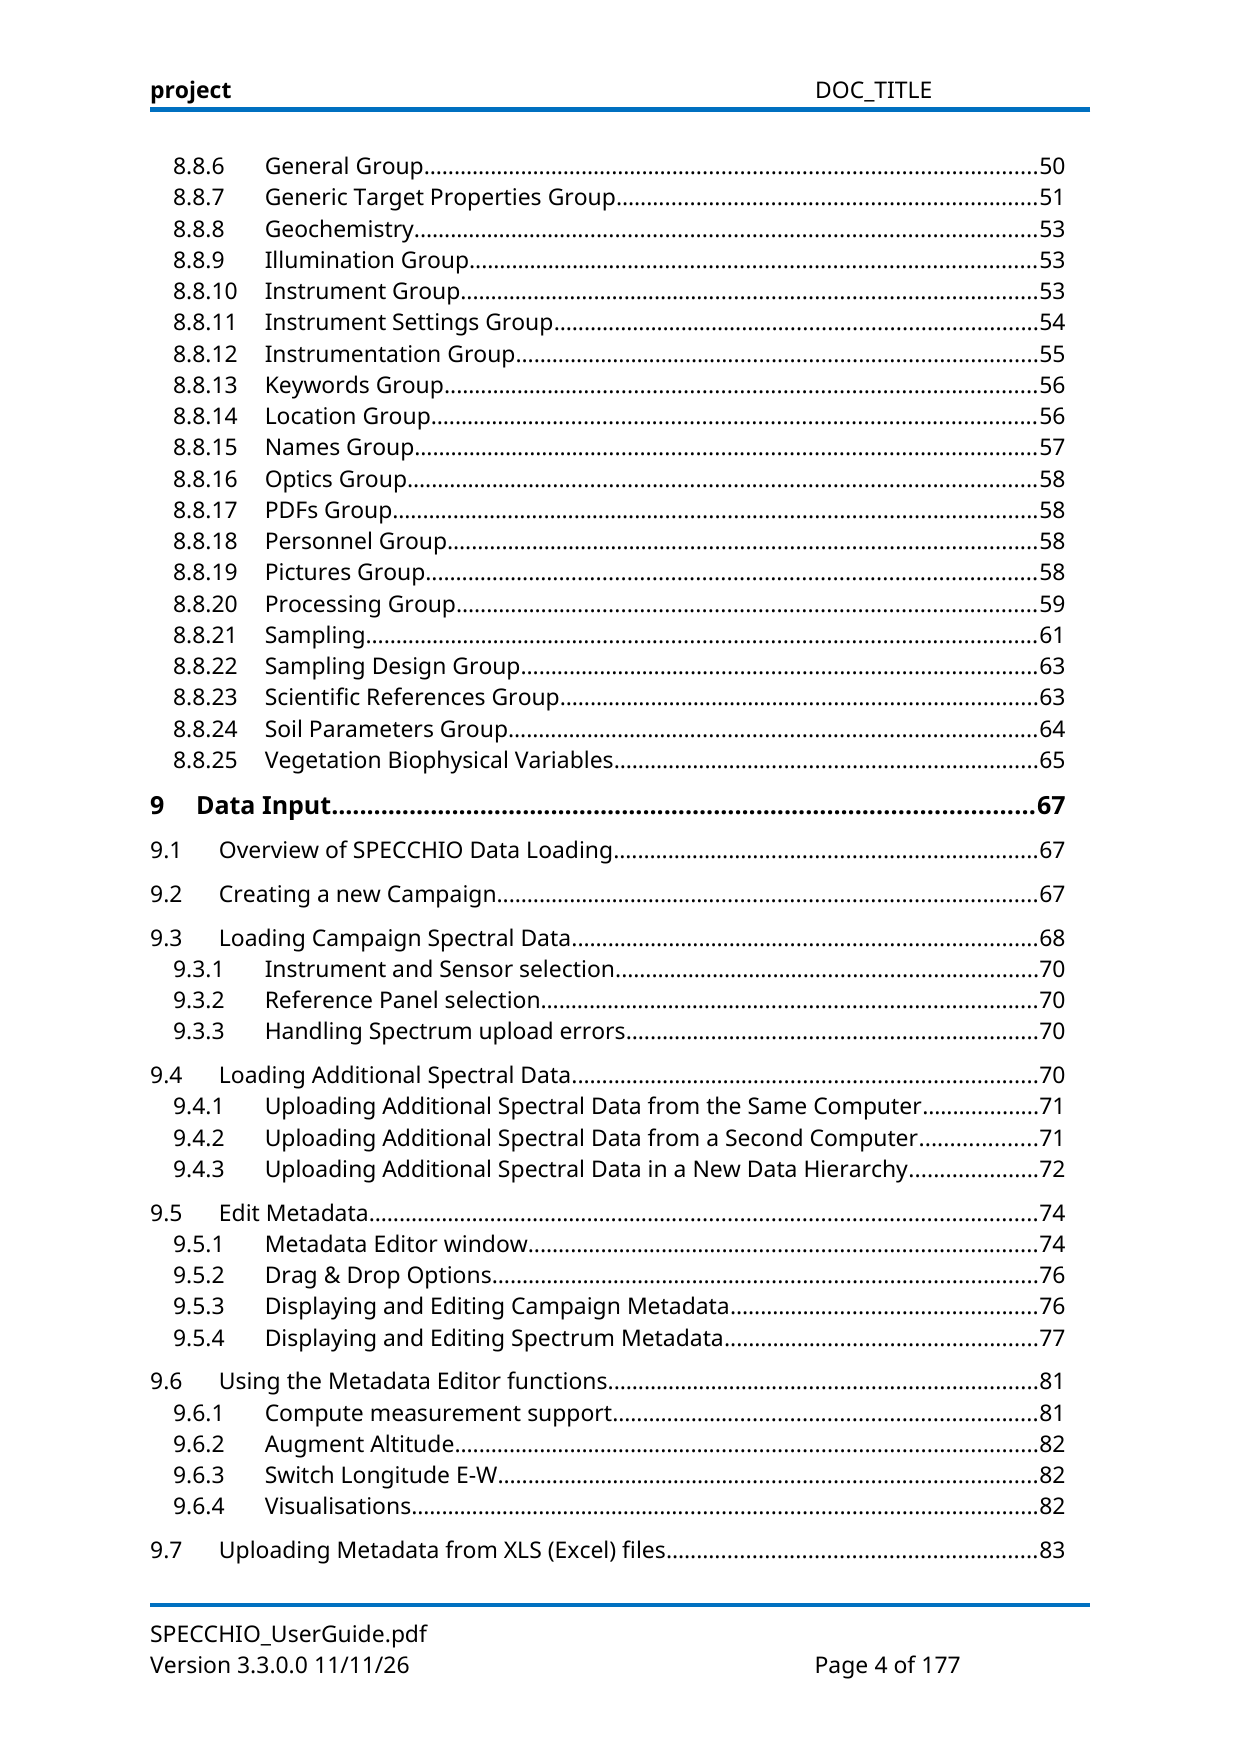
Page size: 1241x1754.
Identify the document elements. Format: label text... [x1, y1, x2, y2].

text 9 Data Input 67 [150, 787, 1090, 822]
text 9.7 Uploading Metadata from XLS (Excel) files 83 [150, 1534, 1090, 1565]
text 8.8.13 Keywords Group 56 [173, 369, 1090, 400]
text 9.5.4 Displaying and Editing Spectrum Metadata 77 [173, 1322, 1090, 1353]
text 9.3.1 Instrument and Sensor selection 70 [173, 953, 1090, 984]
text 8.8.10 Instrument Group 53 [173, 275, 1090, 306]
text 9.5.2 Drag & Drop Options 76 [173, 1259, 1090, 1290]
text 8.8.24 Soil Parameters Group 64 [173, 712, 1090, 744]
text 8.8.9 Illumination Group 53 [173, 244, 1090, 275]
text 9.4 Loading Additional Spectral Data 70 [150, 1059, 1090, 1090]
text 9.4.1 Uploading Additional Spectral Data from the Same Computer 71 [173, 1090, 1090, 1122]
text 9.3.3 Handling Spectrum upload errors 70 [173, 1015, 1090, 1047]
text 8.8.14 Location Group 56 [173, 400, 1090, 431]
text 8.8.21 Sampling 61 [173, 619, 1090, 650]
text 9.5 Edit Metadata 74 [150, 1197, 1090, 1228]
text 9.5.3 Displaying and Editing Campaign Metadata 76 [173, 1290, 1090, 1322]
text 8.8.25 Vegetation Biophysical Variables 65 [173, 744, 1090, 775]
text 9.6 Using the Metadata Editor functions 81 [150, 1365, 1090, 1397]
text 9.6.1 Compute measurement support 81 [173, 1397, 1090, 1428]
text 8.8.16 Optics Group 58 [173, 462, 1090, 494]
text 8.8.22 Sampling Design Group 63 [173, 650, 1090, 681]
text 9.6.2 Augment Altitude 82 [173, 1428, 1090, 1459]
text 9.6.4 Visualisations 82 [173, 1490, 1090, 1522]
text 8.8.12 Instrumentation Group 55 [173, 337, 1090, 369]
text 9.6.3 Switch Longitude E-W 82 [173, 1459, 1090, 1490]
text 8.8.8 Geochemistry 53 [173, 212, 1090, 244]
text 9.5.1 Metadata Editor window 74 [173, 1228, 1090, 1259]
text 8.8.18 Personnel Group 58 [173, 525, 1090, 556]
text 8.8.6 General Group 50 [173, 150, 1090, 181]
text 8.8.19 Pictures Group 58 [173, 556, 1090, 587]
text 9.2 Creating a new Campaign 67 [150, 878, 1090, 909]
text 9.1 Overview of SPECCHIO Data Loading 67 [150, 834, 1090, 865]
text 8.8.11 Instrument Settings Group 54 [173, 306, 1090, 337]
text 8.8.17 PDFs Group 58 [173, 494, 1090, 525]
text 9.3.2 Reference Panel selection 70 [173, 984, 1090, 1015]
text 8.8.20 Processing Group 59 [173, 587, 1090, 619]
text 9.4.3 Uploading Additional Spectral Data in a New Data Hierarchy 72 [173, 1153, 1090, 1184]
text 8.8.15 Names Group 57 [173, 431, 1090, 462]
text 8.8.7 Generic Target Properties Group 51 [173, 181, 1090, 212]
text 9.4.2 Uploading Additional Spectral Data from a Second Computer 71 [173, 1122, 1090, 1153]
text 9.3 Loading Campaign Spectral Data 68 [150, 922, 1090, 953]
text 8.8.23 Scientific References Group 63 [173, 681, 1090, 712]
